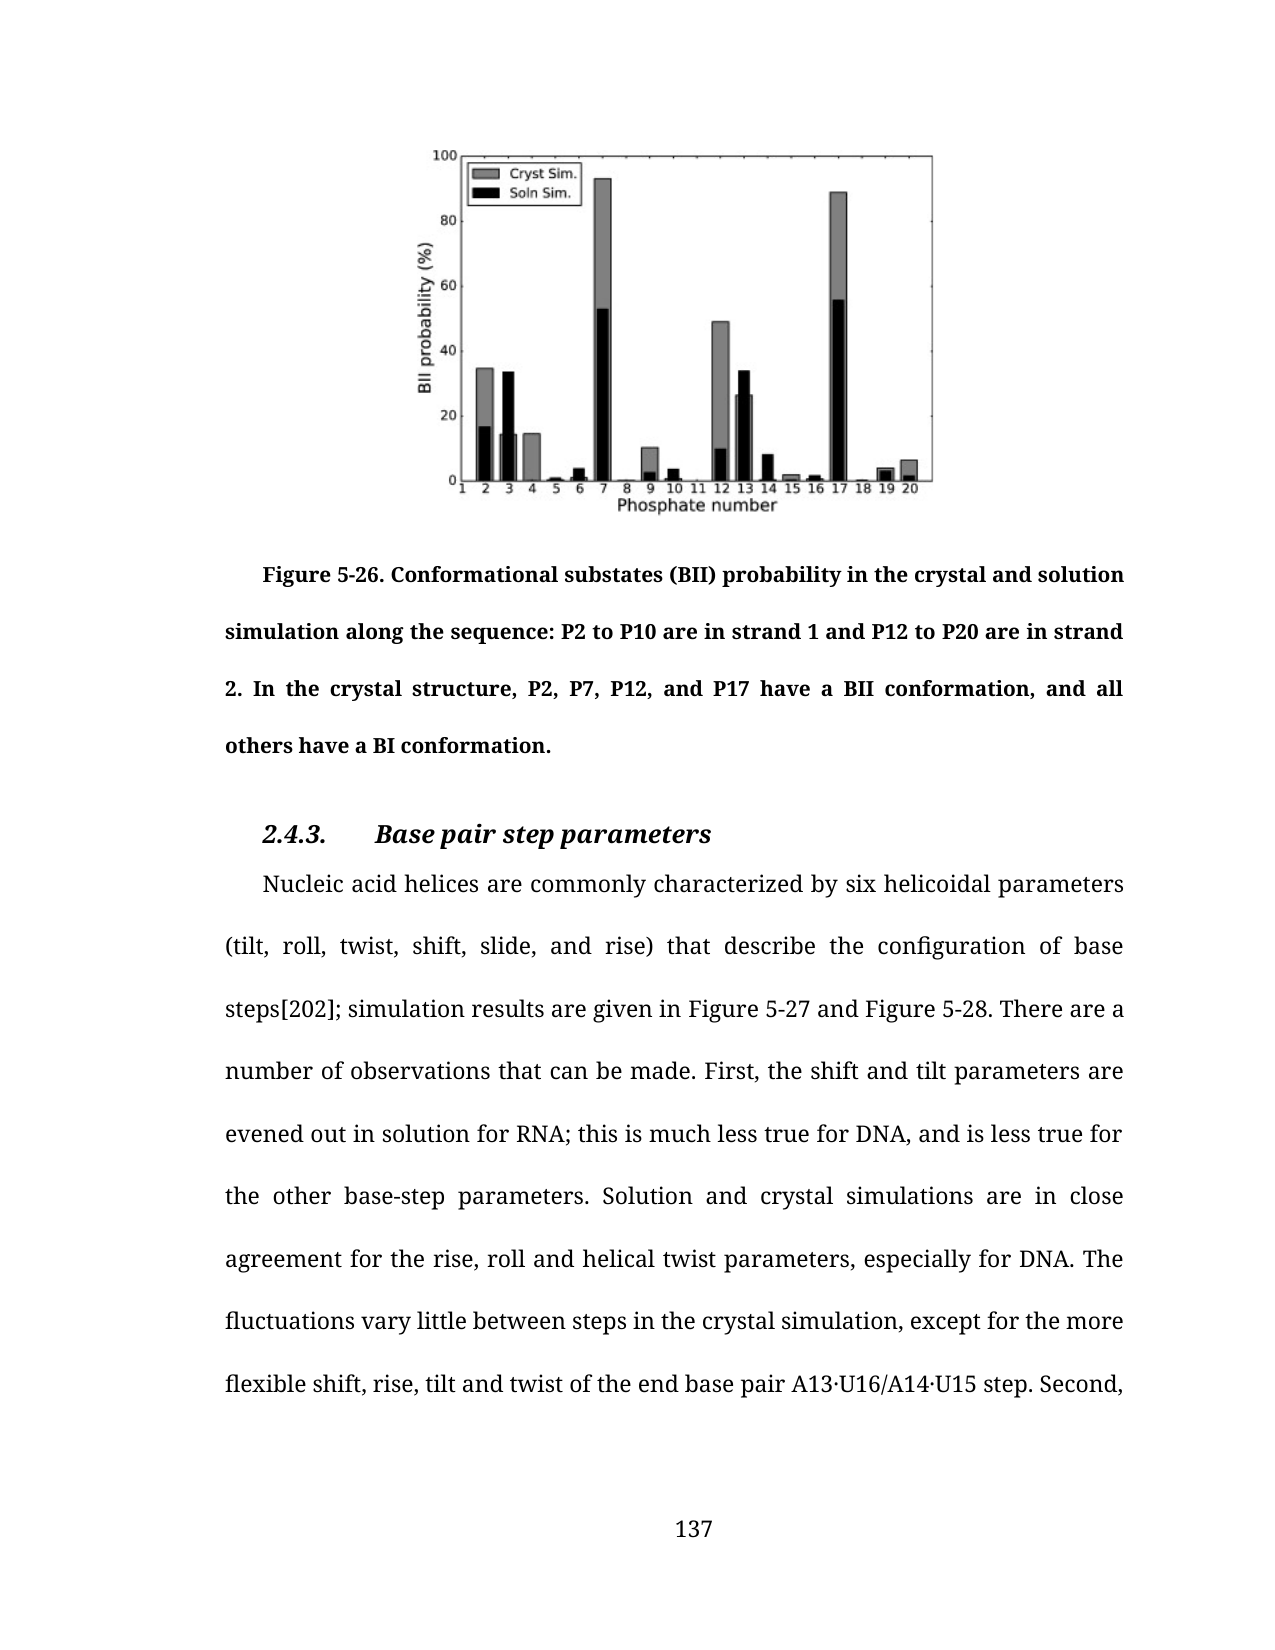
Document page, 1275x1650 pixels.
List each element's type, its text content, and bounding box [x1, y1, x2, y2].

subtitle Base pair step parameters [225, 817, 1125, 851]
picture [416, 150, 934, 517]
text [225, 868, 1125, 1399]
